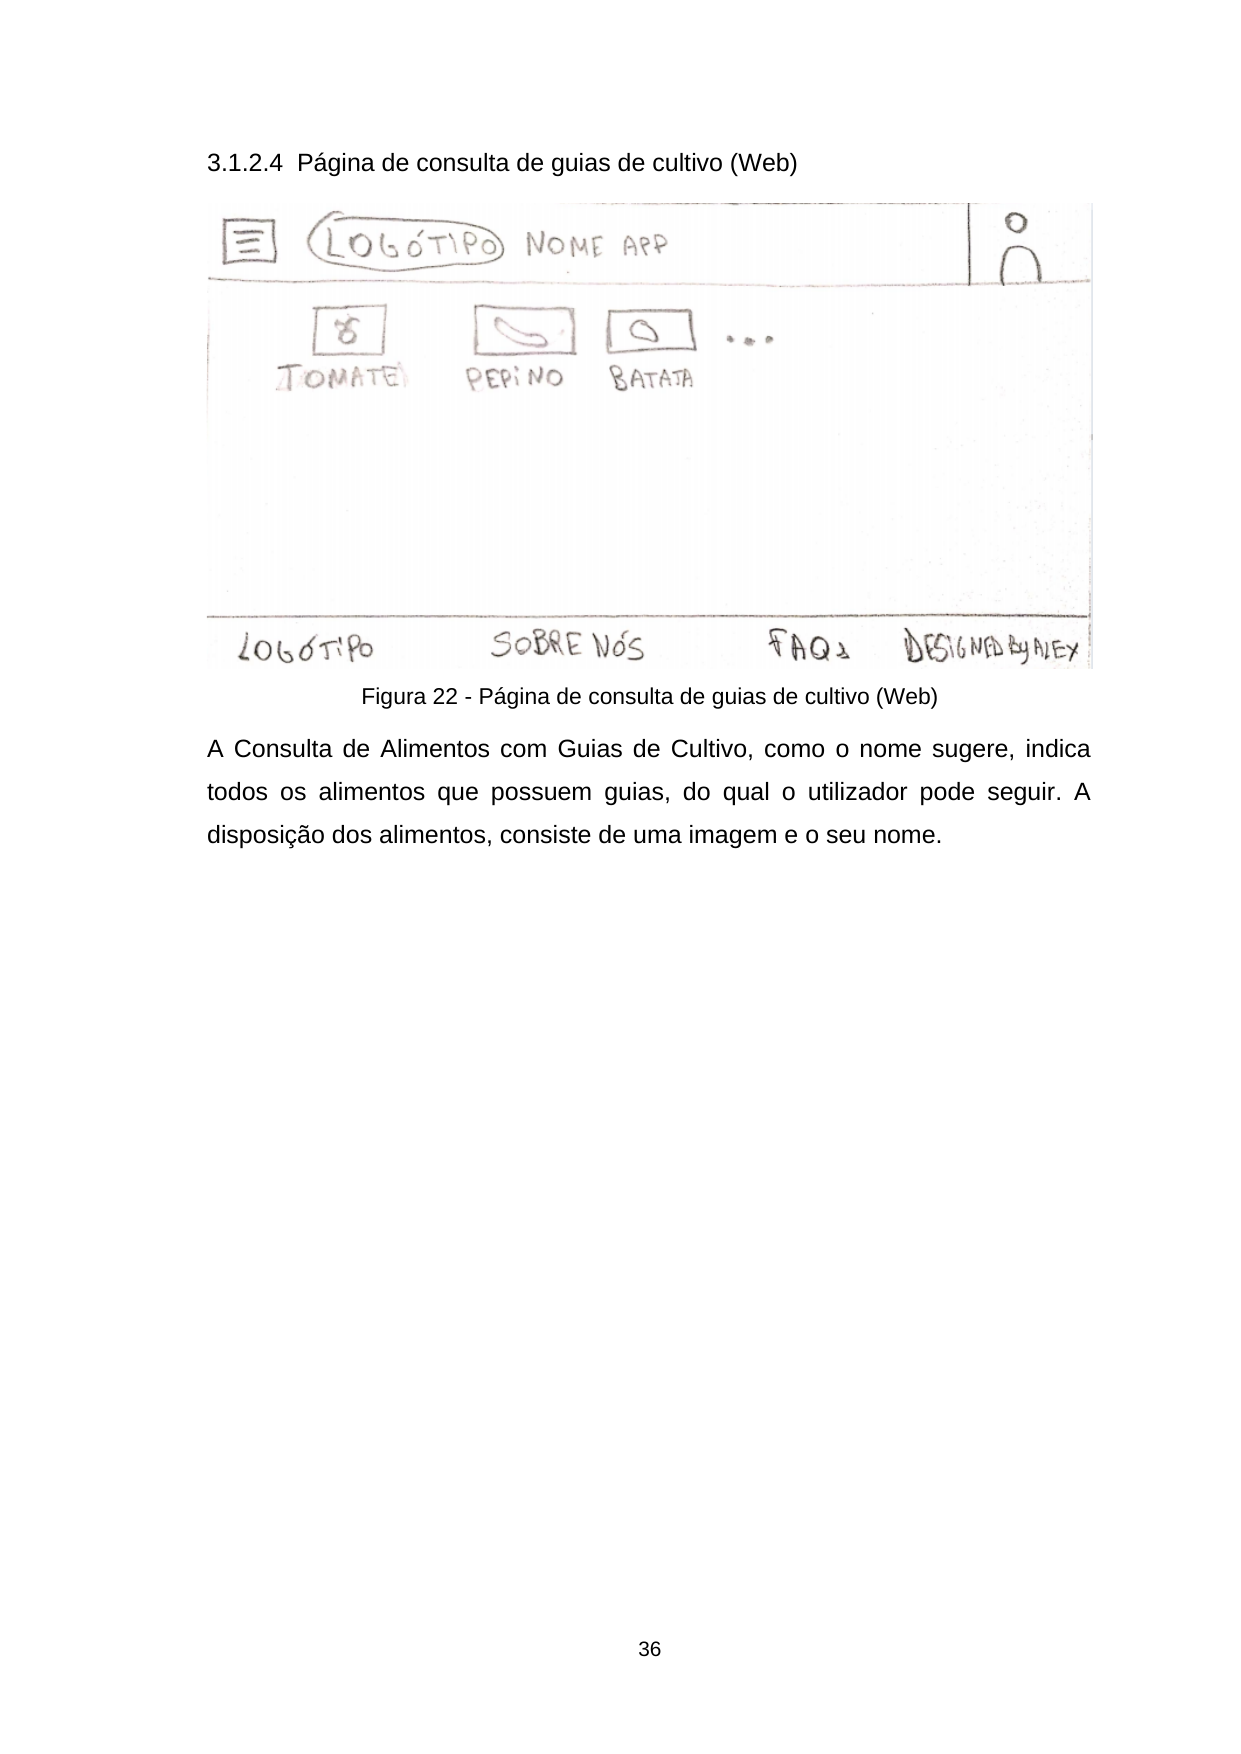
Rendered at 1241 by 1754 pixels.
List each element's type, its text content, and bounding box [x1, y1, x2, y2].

picture [206, 203, 1093, 669]
text Página de consulta de guias de cultivo (Web) [207, 148, 1092, 176]
text Figura 22 - Página de consulta de guias de cultivo (Web) [207, 683, 1092, 709]
text A Consulta de Alimentos com Guias de Cultivo, como o nome sugere, indica todos os alimentos que possuem guias, do qual o utilizador pode seguir. A disposição dos alimentos, consiste de uma imagem e o seu nome. [207, 734, 1092, 849]
